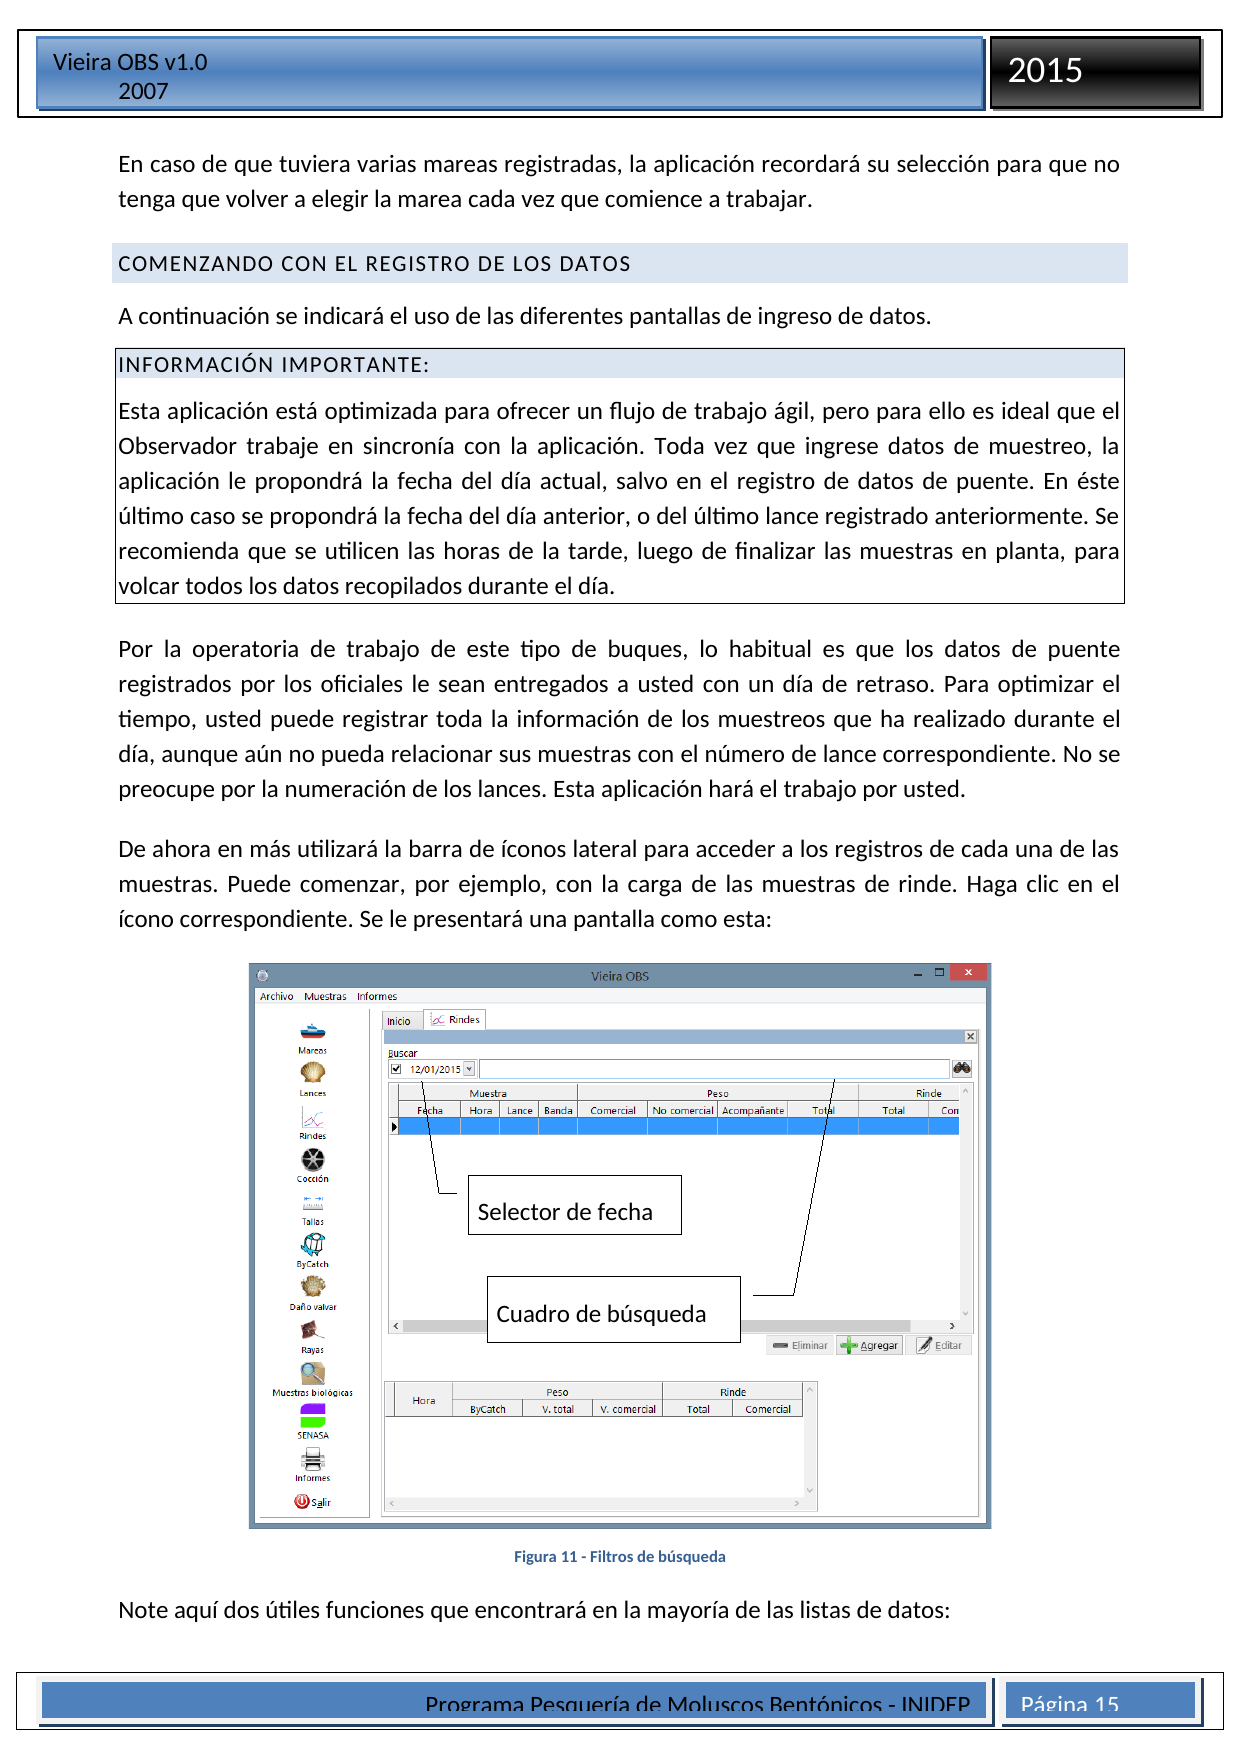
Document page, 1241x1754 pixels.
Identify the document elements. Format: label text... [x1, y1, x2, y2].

text Note aquí dos útiles funciones que encontrará en la mayoría de las listas de datos: [118, 1594, 1122, 1625]
text En caso de que tuviera varias mareas registradas, la aplicación recordará su selección para que no tenga que volver a elegir la marea cada vez que comience a trabajar. [118, 148, 1122, 213]
picture [248, 963, 992, 1529]
text Esta aplicación está optimizada para ofrecer un flujo de trabajo ágil, pero para ello es ideal que el Observador trabaje en sincronía con la aplicación. Toda vez que ingrese datos de muestreo, la aplicación le propondrá la fecha del día actual, salvo en el registro de datos de puente. En éste último caso se propondrá la fecha del día anterior, o del último lance registrado anteriormente. Se recomienda que se utilicen las horas de la tarde, luego de finalizar las muestras en planta, para volcar todos los datos recopilados durante el día. [116, 392, 1124, 603]
text De ahora en más utilizará la barra de íconos lateral para acceder a los registros de cada una de las muestras. Puede comenzar, por ejemplo, con la carga de las muestras de rinde. Haga clic en el ícono correspondiente. Se le presentará una pantalla como esta: [118, 833, 1122, 934]
subtitle Comenzando con el registro de los datos [118, 249, 1122, 277]
text Por la operatoria de trabajo de este tipo de buques, lo habitual es que los datos de puente registrados por los oficiales le sean entregados a usted con un día de retraso. Para optimizar el tiempo, usted puede registrar toda la información de los muestreos que ha realizado durante el día, aunque aún no pueda relacionar sus muestras con el número de lance correspondiente. No se preocupe por la numeración de los lances. Esta aplicación hará el trabajo por usted. [118, 633, 1122, 804]
text A continuación se indicará el uso de las diferentes pantallas de ingreso de datos. [118, 300, 1122, 330]
text Figura 11 - Filtros de búsqueda [118, 1546, 1122, 1566]
text Información importante: [116, 349, 1124, 378]
